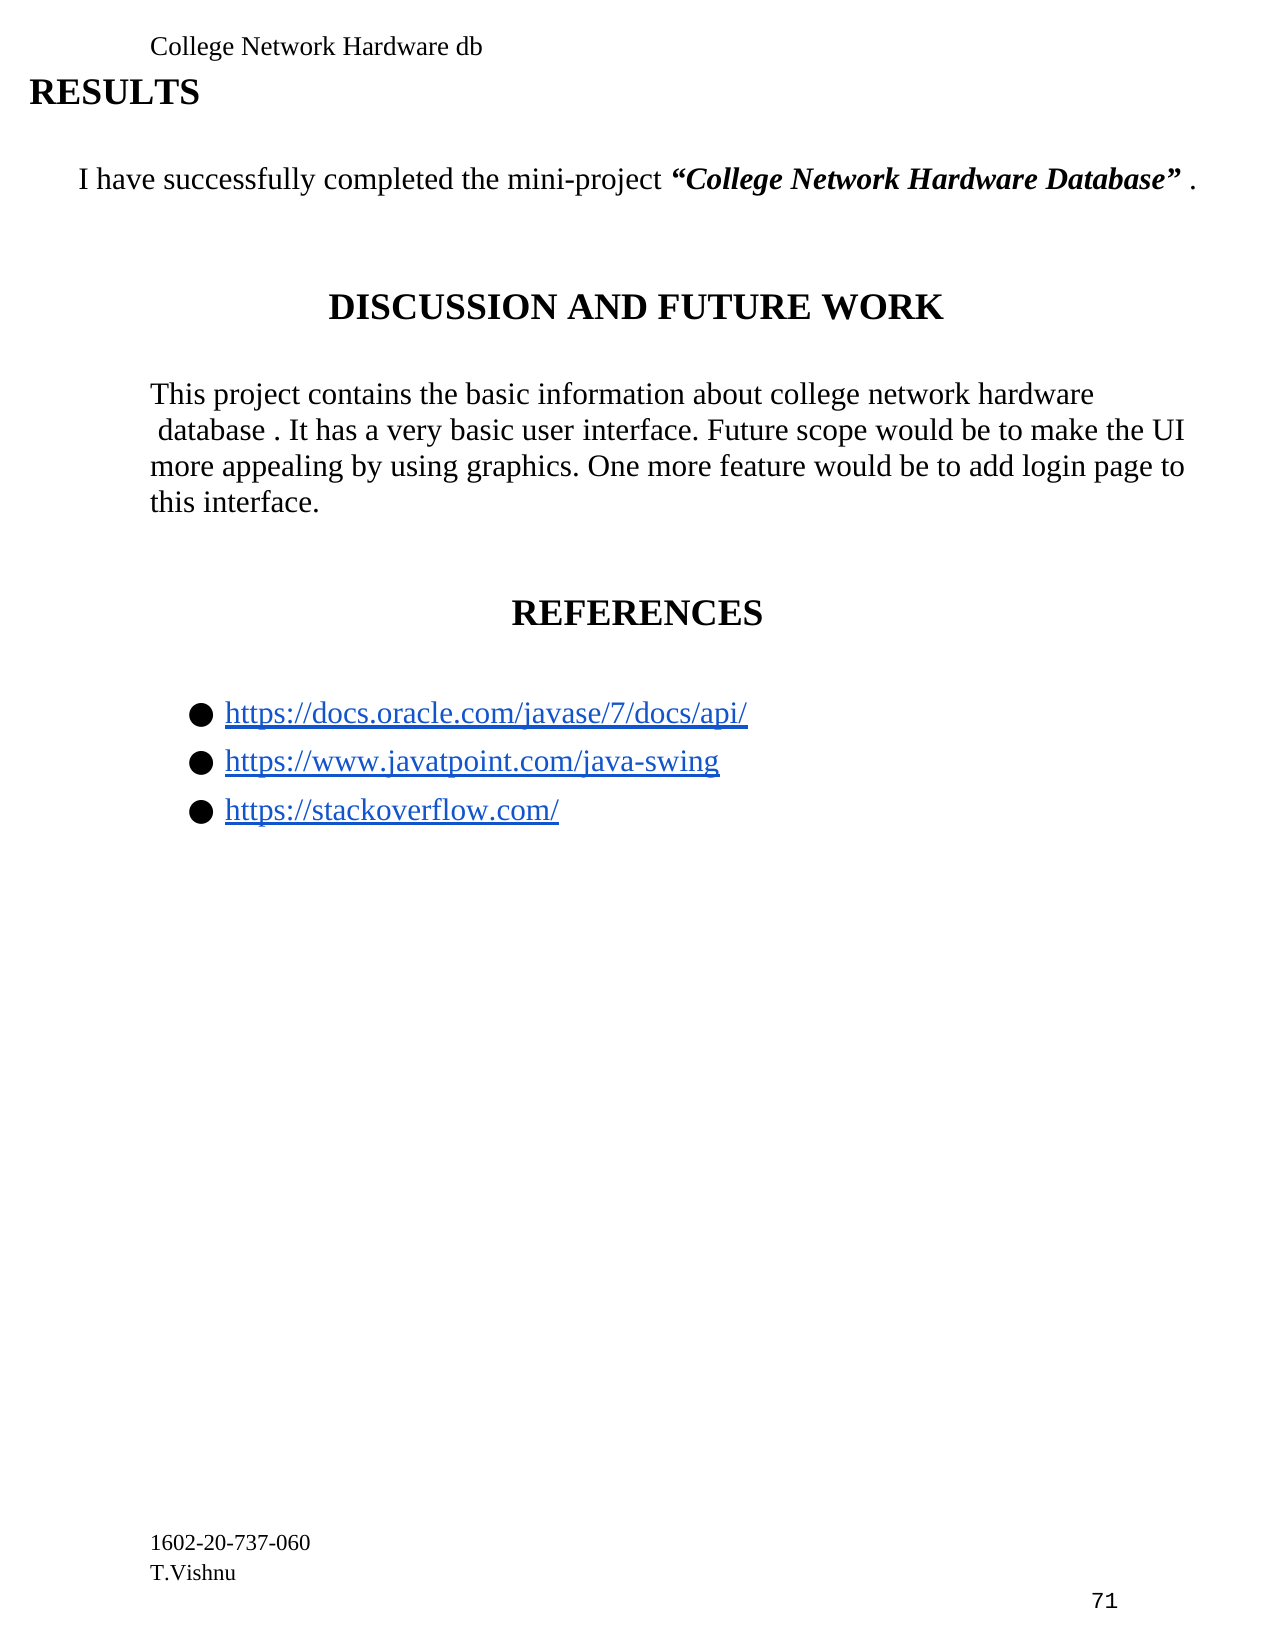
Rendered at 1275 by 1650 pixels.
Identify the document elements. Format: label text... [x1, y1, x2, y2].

subtitle DISCUSSION AND FUTURE WORK [262, 284, 1010, 327]
text RESULTS [29, 69, 1012, 112]
text I have successfully completed the mini-project “College Network Hardware Database” . [48, 160, 1227, 196]
text database . It has a very basic user interface. Future scope would be to make the UI more appealing by using graphics. One more feature would be to add login page to [150, 411, 1227, 483]
subtitle REFERENCES [263, 591, 1012, 634]
list https://stackoverflow.com/ [187, 786, 1227, 829]
text This project contains the basic information about college network hardware [150, 375, 1227, 411]
list https://docs.oracle.com/javase/7/docs/api/ [187, 690, 1227, 733]
text this interface. [150, 483, 1227, 519]
list https://www.javatpoint.com/java-swing [187, 738, 1227, 781]
